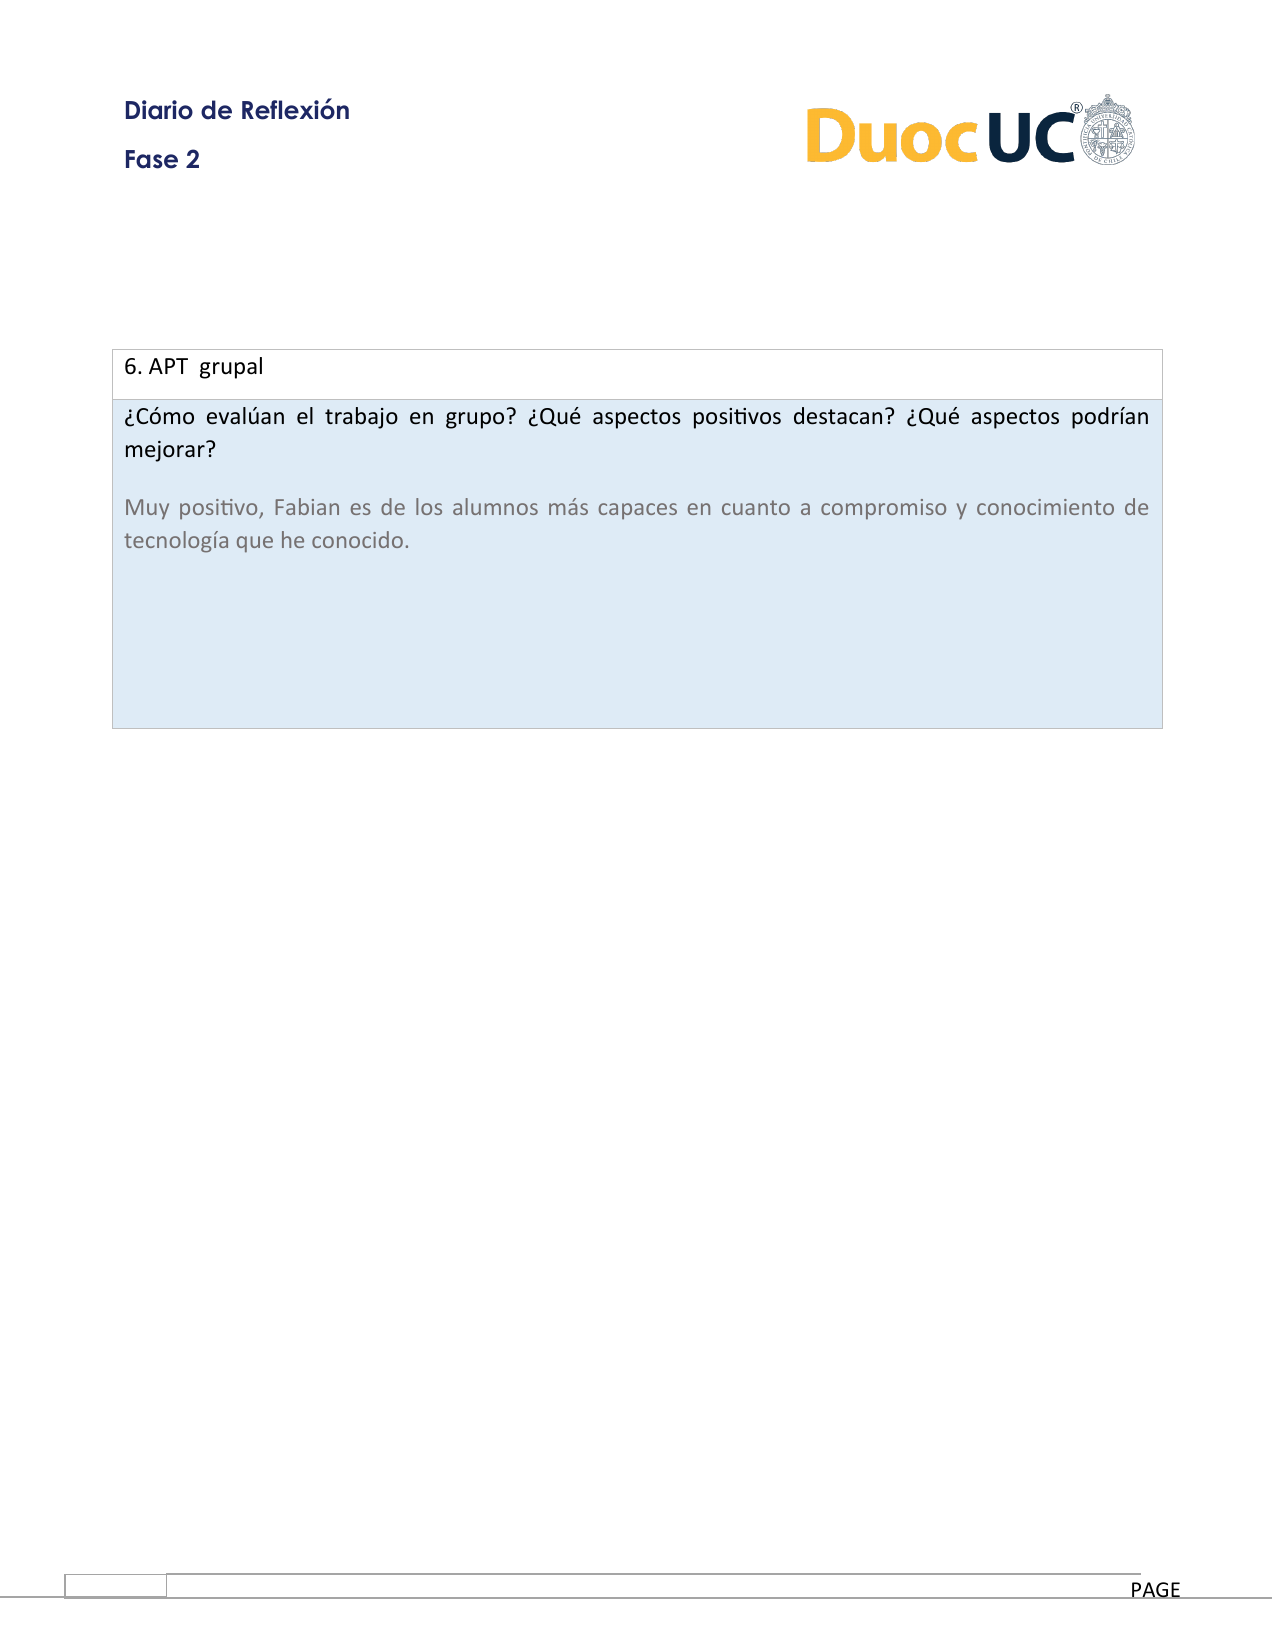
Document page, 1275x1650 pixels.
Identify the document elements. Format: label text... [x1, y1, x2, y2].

picture [807, 94, 1135, 165]
table_header 6. APT grupal [113, 350, 1162, 399]
table_cell ¿Cómo evalúan el trabajo en grupo? ¿Qué aspectos positivos destacan? ¿Qué aspectos podrían mejorar? Muy positivo, Fabian es de los alumnos más capaces en cuanto a compromiso y conocimiento de tecnología que he conocido. [113, 400, 1162, 728]
